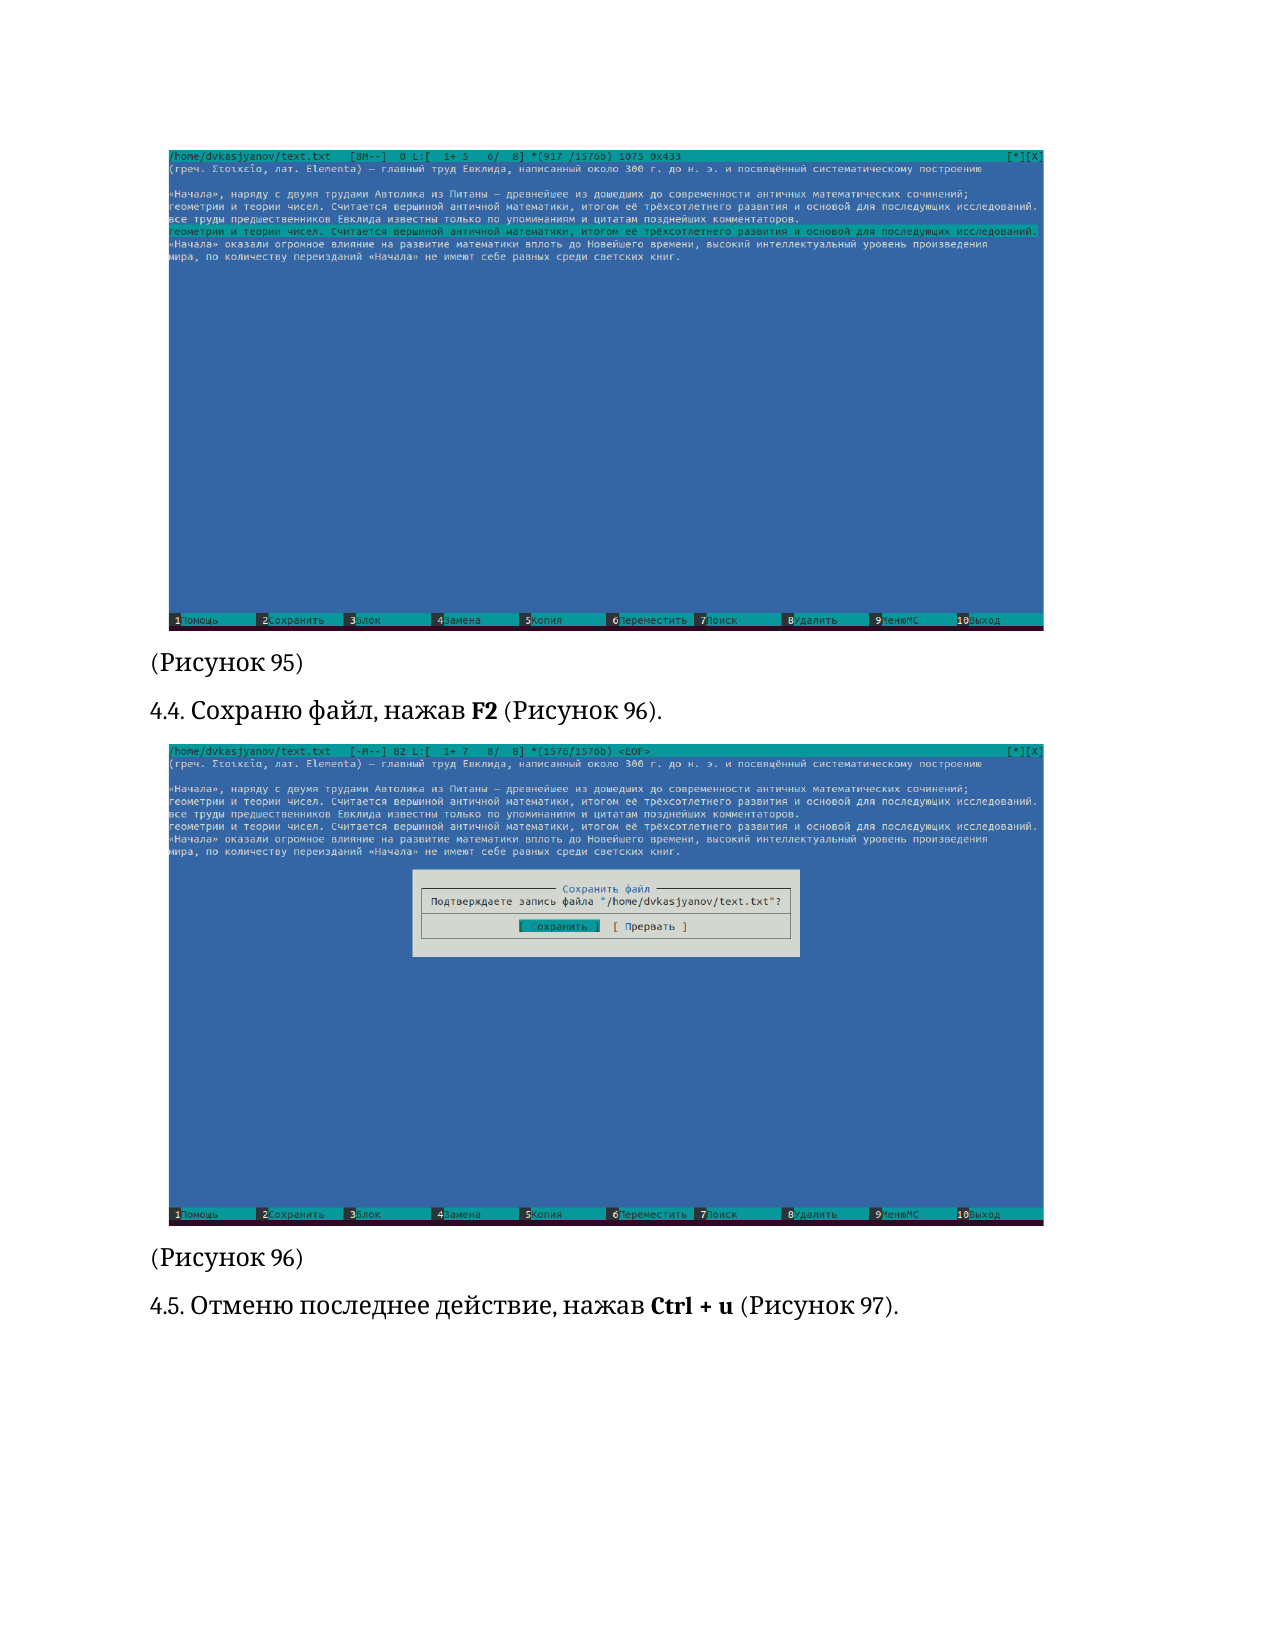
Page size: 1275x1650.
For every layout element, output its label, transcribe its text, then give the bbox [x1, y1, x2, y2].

picture [168, 744, 1044, 1226]
text (Рисунок 95) [150, 649, 1125, 678]
text 4.4. Сохраню файл, нажав F2 (Рисунок 96). [150, 697, 1125, 726]
text 4.5. Отменю последнее действие, нажав Ctrl + u (Рисунок 97). [150, 1292, 1125, 1321]
text (Рисунок 96) [150, 1244, 1125, 1273]
picture [168, 150, 1044, 631]
